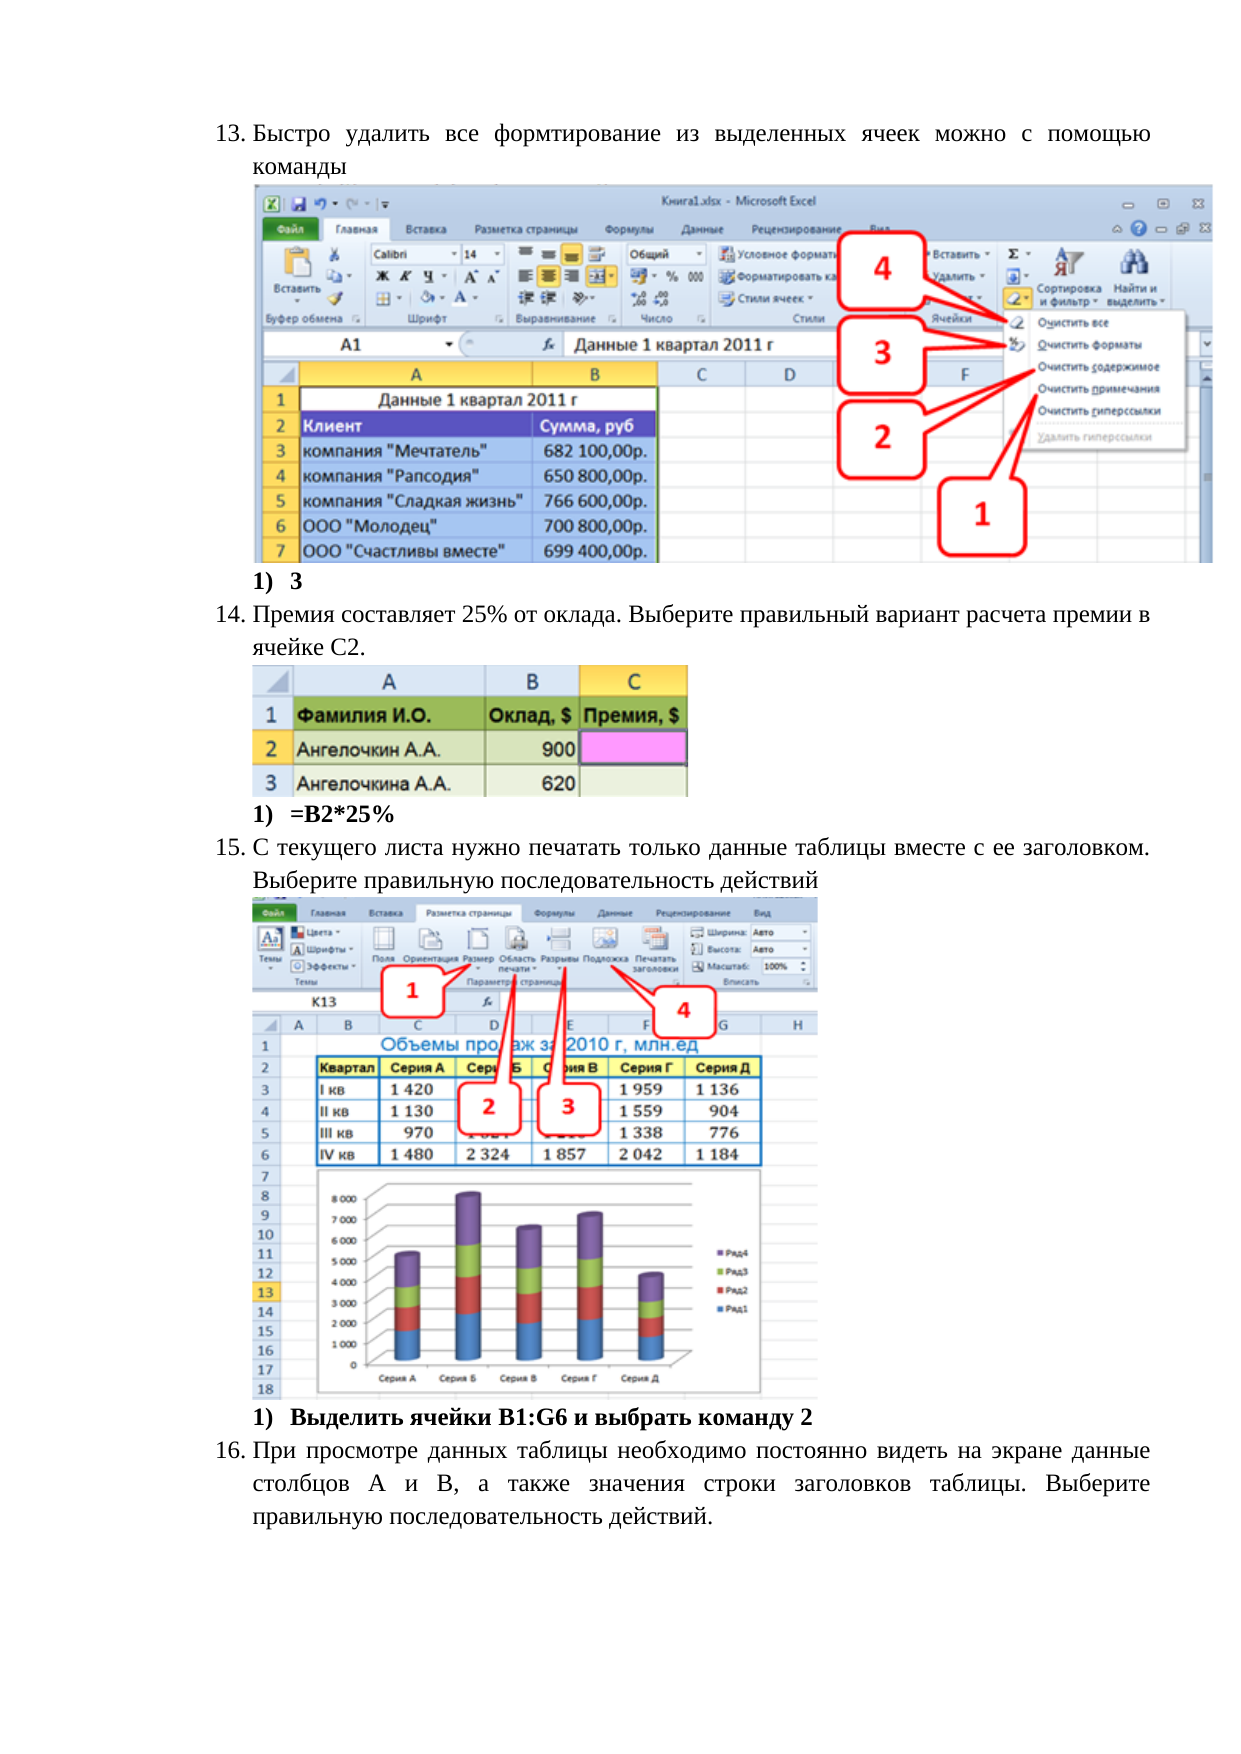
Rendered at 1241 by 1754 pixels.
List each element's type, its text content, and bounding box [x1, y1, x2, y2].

picture [252, 184, 1214, 563]
list Премия составляет 25% от оклада. Выберите правильный вариант расчета премии в ячейке С2. [215, 599, 1152, 661]
list Выделить ячейки B1:G6 и выбрать команду 2 [252, 1402, 1152, 1430]
list =В2*25% [252, 799, 1152, 828]
picture [252, 897, 818, 1400]
list При просмотре данных таблицы необходимо постоянно видеть на экране данные столбцов А и В, а также значения строки заголовков таблицы. Выберите правильную последовательность действий. [215, 1435, 1152, 1529]
list С текущего листа нужно печатать только данные таблицы вместе с ее заголовком. Выберите правильную последовательность действий [215, 832, 1152, 894]
list 3 [252, 566, 1152, 595]
picture [252, 665, 689, 797]
